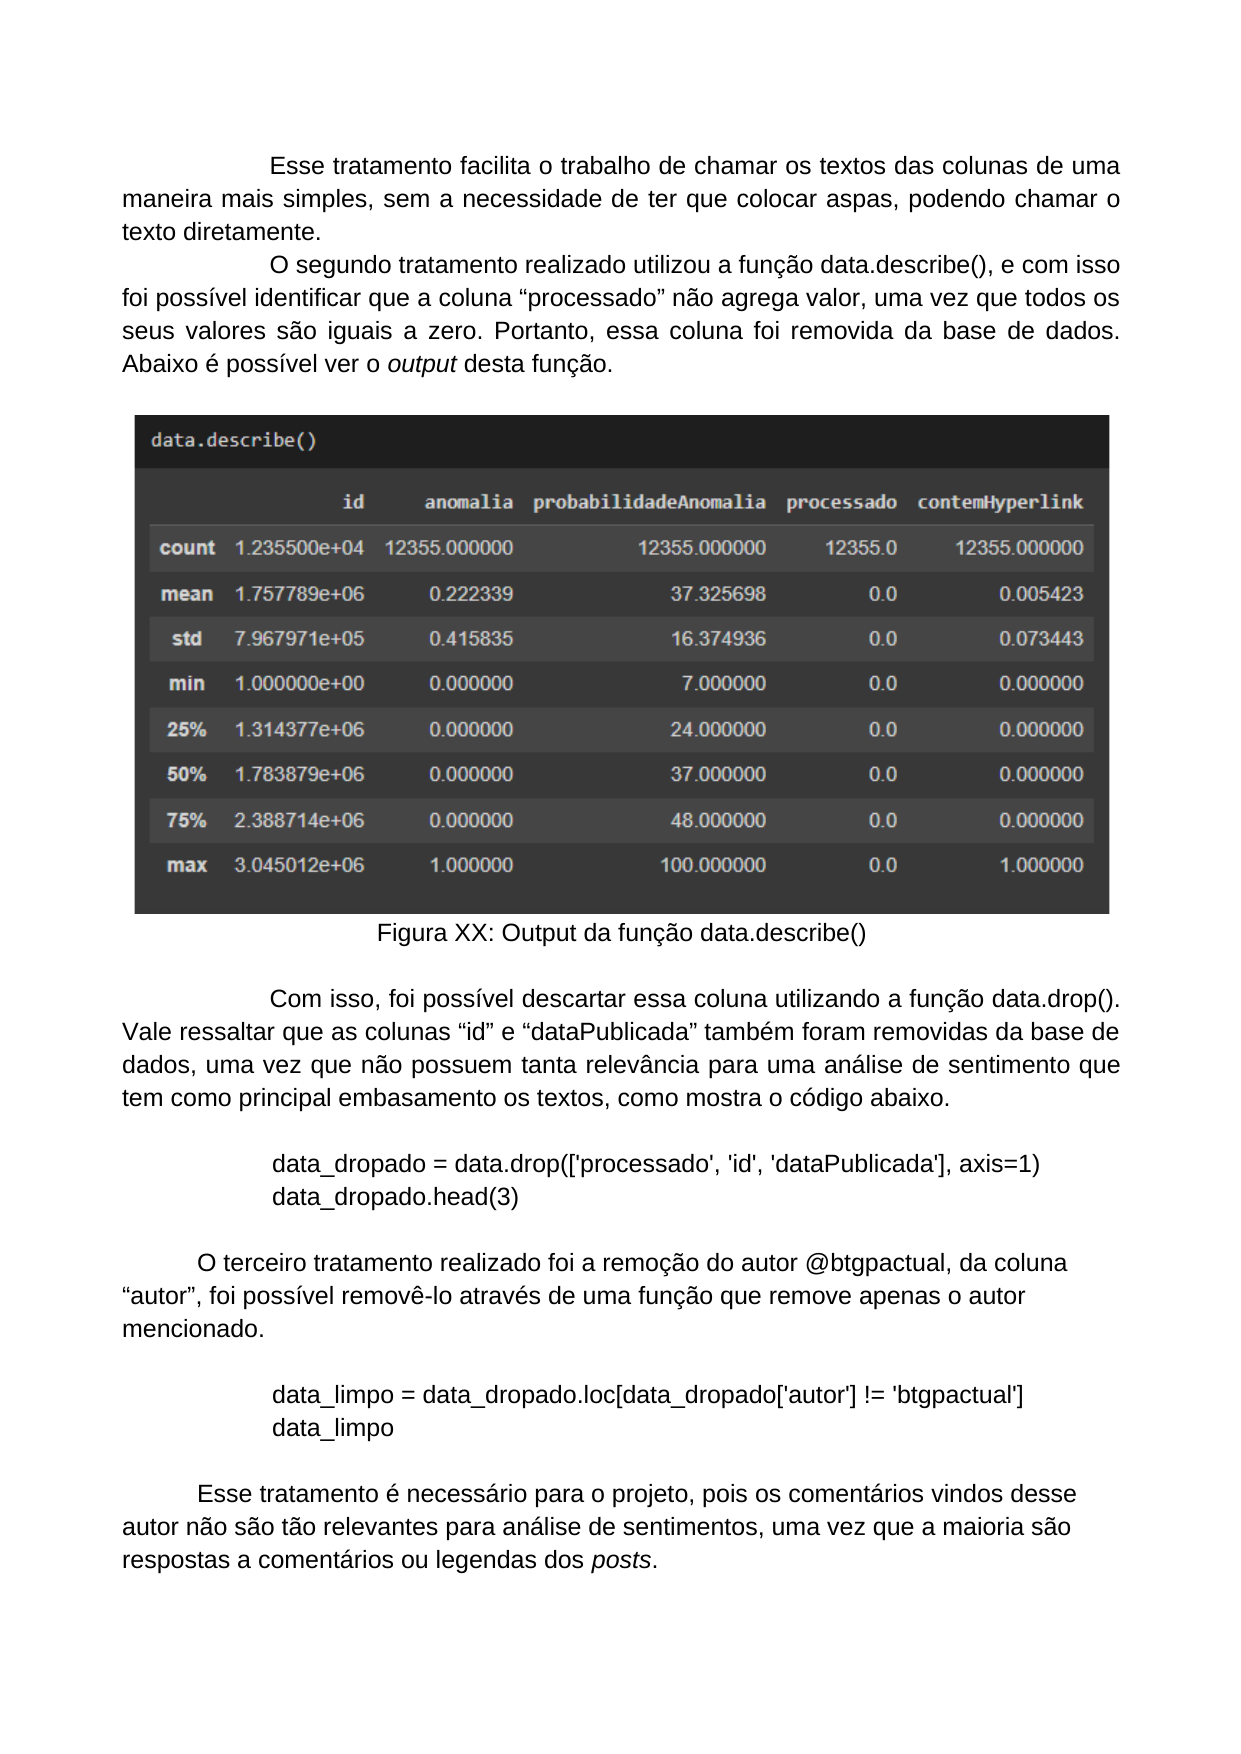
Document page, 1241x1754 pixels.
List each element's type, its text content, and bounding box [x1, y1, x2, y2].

text Com isso, foi possível descartar essa coluna utilizando a função data.drop(). Vale ressaltar que as colunas “id” e “dataPublicada” também foram removidas da base de dados, uma vez que não possuem tanta relevância para uma análise de sentimento que tem como principal embasamento os textos, como mostra o código abaixo. [122, 983, 1122, 1111]
text O segundo tratamento realizado utilizou a função data.describe(), e com isso foi possível identificar que a coluna “processado” não agrega valor, uma vez que todos os seus valores são iguais a zero. Portanto, essa coluna foi removida da base de dados. Abaixo é possível ver o output desta função. [122, 250, 1122, 378]
text data_limpo = data_dropado.loc[data_dropado['autor'] != 'btgpactual'] [197, 1380, 1122, 1408]
text O terceiro tratamento realizado foi a remoção do autor @btgpactual, da coluna “autor”, foi possível removê-lo através de uma função que remove apenas o autor mencionado. [122, 1248, 1122, 1342]
text data_dropado = data.drop(['processado', 'id', 'dataPublicada'], axis=1) [272, 1149, 1122, 1177]
text Figura XX: Output da função data.describe() [122, 917, 1122, 946]
text Esse tratamento é necessário para o projeto, pois os comentários vindos desse autor não são tão relevantes para análise de sentimentos, uma vez que a maioria são respostas a comentários ou legendas dos posts. [122, 1479, 1122, 1574]
picture [134, 415, 1110, 914]
text Esse tratamento facilita o trabalho de chamar os textos das colunas de uma maneira mais simples, sem a necessidade de ter que colocar aspas, podendo chamar o texto diretamente. [122, 151, 1122, 246]
text data_dropado.head(3) [272, 1182, 1122, 1210]
text data_limpo [197, 1413, 1122, 1442]
